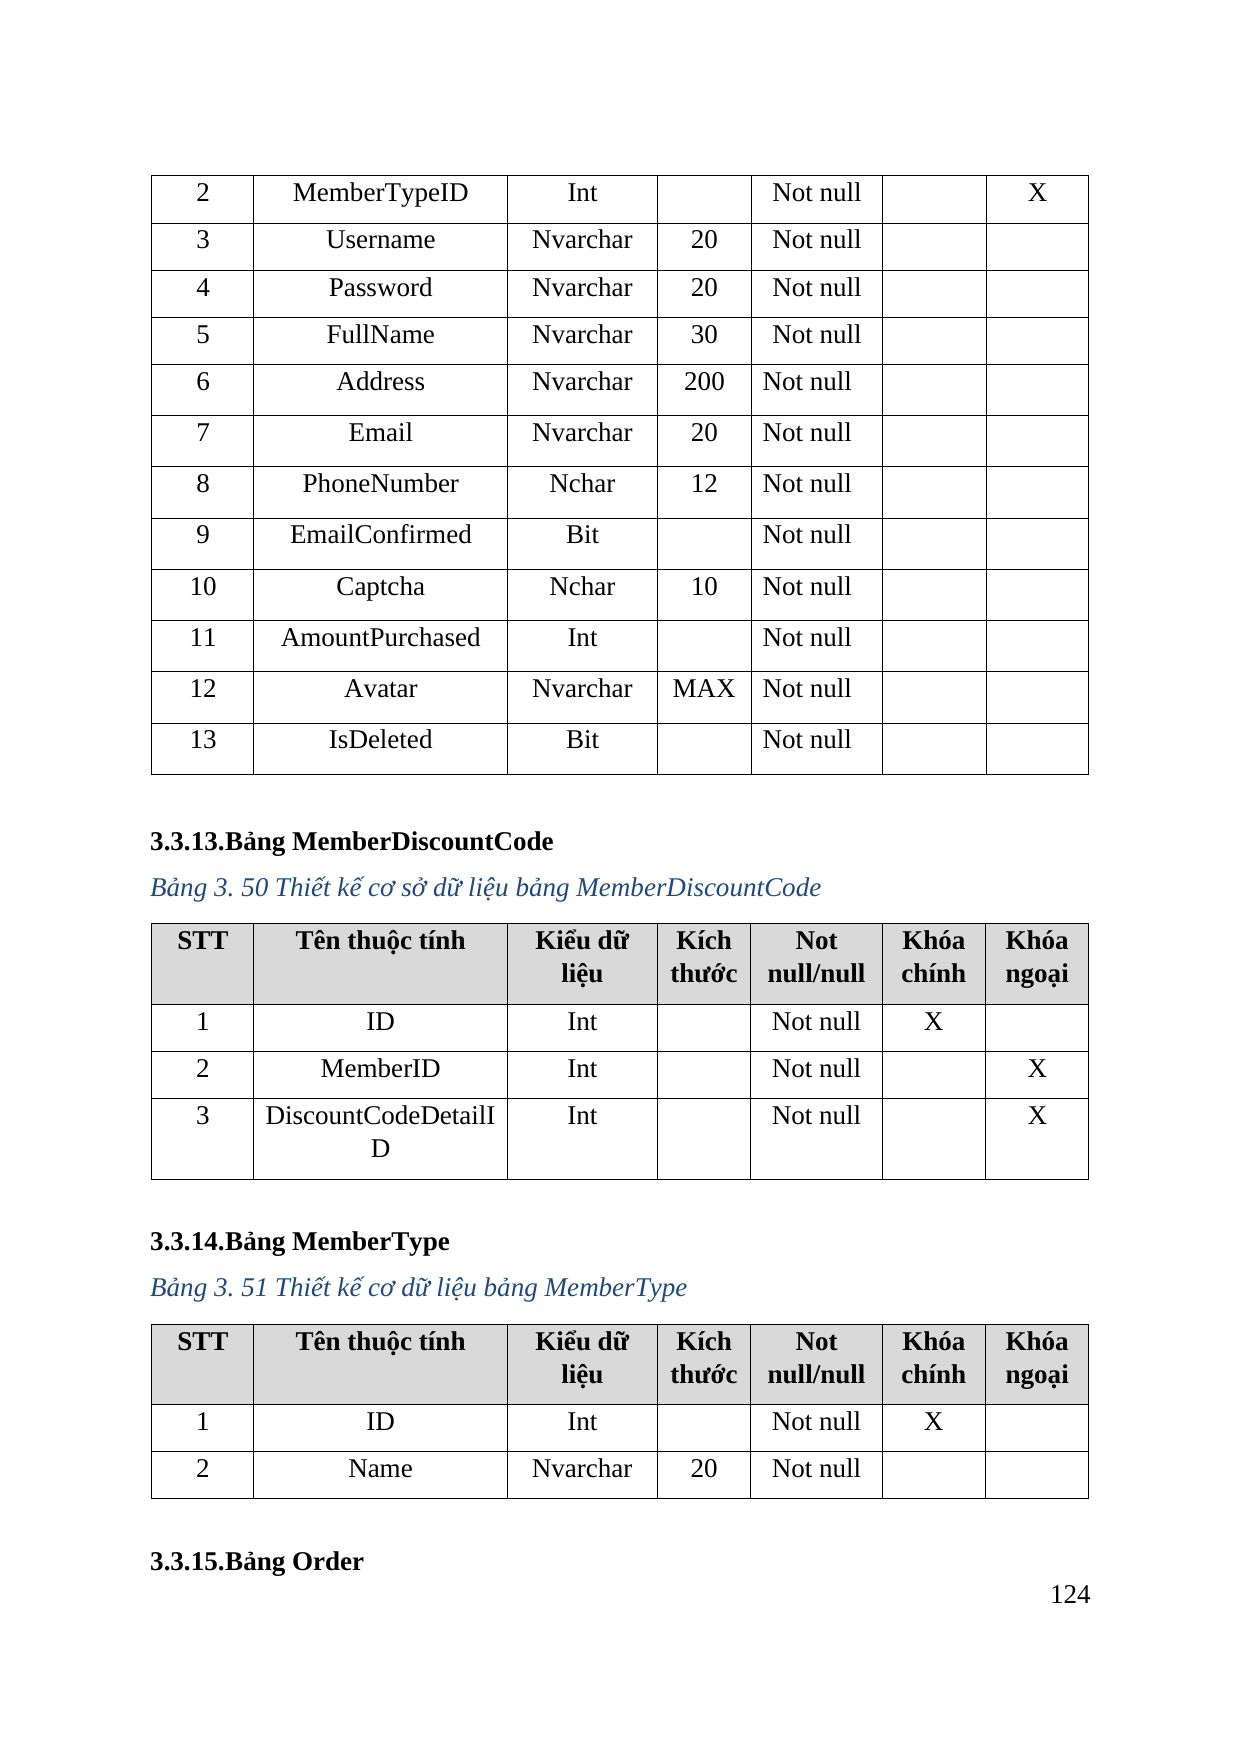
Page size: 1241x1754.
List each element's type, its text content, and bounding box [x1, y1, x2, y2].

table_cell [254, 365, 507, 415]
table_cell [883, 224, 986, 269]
list Bảng MemberDiscountCode [150, 825, 1090, 856]
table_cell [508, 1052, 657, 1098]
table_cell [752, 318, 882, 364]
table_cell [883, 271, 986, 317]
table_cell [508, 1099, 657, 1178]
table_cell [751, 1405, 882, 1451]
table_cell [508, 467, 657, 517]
list Bảng Order [150, 1545, 1090, 1577]
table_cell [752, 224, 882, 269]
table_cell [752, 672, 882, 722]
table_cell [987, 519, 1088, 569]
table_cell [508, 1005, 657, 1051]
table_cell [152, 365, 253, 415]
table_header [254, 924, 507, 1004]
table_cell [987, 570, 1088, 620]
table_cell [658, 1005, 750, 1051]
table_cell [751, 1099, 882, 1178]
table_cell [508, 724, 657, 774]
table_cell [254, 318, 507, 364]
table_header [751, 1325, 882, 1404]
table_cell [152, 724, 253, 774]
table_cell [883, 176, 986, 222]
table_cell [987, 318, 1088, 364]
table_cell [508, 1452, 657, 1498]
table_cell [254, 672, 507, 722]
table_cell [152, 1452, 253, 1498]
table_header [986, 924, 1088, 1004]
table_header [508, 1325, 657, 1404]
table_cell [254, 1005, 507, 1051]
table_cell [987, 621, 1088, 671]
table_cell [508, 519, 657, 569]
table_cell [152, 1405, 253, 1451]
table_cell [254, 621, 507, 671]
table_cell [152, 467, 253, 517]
list Bảng MemberType [150, 1226, 1090, 1257]
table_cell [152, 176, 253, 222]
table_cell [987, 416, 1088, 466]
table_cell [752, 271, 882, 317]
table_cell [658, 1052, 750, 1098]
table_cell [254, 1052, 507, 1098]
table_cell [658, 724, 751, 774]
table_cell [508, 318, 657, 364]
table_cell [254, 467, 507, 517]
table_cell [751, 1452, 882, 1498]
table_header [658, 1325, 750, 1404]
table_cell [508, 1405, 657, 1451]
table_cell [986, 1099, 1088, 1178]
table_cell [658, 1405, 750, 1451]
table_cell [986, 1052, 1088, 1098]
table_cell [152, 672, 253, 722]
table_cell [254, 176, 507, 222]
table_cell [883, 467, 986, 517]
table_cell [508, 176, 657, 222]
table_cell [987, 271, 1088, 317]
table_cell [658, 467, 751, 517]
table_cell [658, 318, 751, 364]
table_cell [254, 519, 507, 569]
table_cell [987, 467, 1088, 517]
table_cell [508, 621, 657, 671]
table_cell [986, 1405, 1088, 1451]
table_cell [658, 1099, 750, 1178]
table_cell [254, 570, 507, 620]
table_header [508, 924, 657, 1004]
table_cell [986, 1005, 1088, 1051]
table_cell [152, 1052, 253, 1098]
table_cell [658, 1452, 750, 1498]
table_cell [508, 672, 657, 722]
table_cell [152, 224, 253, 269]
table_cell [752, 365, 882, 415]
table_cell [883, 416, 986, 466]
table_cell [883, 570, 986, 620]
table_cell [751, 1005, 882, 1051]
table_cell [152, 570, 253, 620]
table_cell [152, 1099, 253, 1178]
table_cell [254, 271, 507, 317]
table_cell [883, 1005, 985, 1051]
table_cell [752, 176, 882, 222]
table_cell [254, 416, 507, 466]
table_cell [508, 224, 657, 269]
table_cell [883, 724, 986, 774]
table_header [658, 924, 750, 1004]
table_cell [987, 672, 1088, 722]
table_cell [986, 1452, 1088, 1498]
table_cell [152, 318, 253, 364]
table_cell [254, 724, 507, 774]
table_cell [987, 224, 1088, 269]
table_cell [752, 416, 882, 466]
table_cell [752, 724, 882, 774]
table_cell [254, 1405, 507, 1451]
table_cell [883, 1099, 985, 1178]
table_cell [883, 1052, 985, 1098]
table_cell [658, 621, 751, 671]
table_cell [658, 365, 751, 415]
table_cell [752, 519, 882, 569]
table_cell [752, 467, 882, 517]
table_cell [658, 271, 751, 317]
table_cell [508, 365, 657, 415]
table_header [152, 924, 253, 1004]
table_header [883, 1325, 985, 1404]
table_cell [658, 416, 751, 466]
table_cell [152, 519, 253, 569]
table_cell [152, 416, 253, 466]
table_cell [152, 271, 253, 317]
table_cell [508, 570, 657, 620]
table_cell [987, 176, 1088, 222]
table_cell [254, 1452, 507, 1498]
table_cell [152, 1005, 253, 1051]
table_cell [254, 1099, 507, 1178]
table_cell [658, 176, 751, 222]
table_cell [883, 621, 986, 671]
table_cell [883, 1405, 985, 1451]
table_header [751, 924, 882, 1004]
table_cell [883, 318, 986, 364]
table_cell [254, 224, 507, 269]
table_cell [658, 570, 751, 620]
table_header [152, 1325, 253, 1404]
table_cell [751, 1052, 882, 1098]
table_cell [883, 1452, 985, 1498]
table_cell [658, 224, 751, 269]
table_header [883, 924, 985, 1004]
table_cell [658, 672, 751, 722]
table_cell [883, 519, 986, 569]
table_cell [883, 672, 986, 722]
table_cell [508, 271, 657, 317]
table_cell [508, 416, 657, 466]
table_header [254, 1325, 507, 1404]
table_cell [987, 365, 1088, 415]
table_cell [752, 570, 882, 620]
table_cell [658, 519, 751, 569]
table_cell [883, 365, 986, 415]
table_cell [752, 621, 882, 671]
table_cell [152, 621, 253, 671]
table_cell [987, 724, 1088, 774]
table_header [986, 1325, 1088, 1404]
